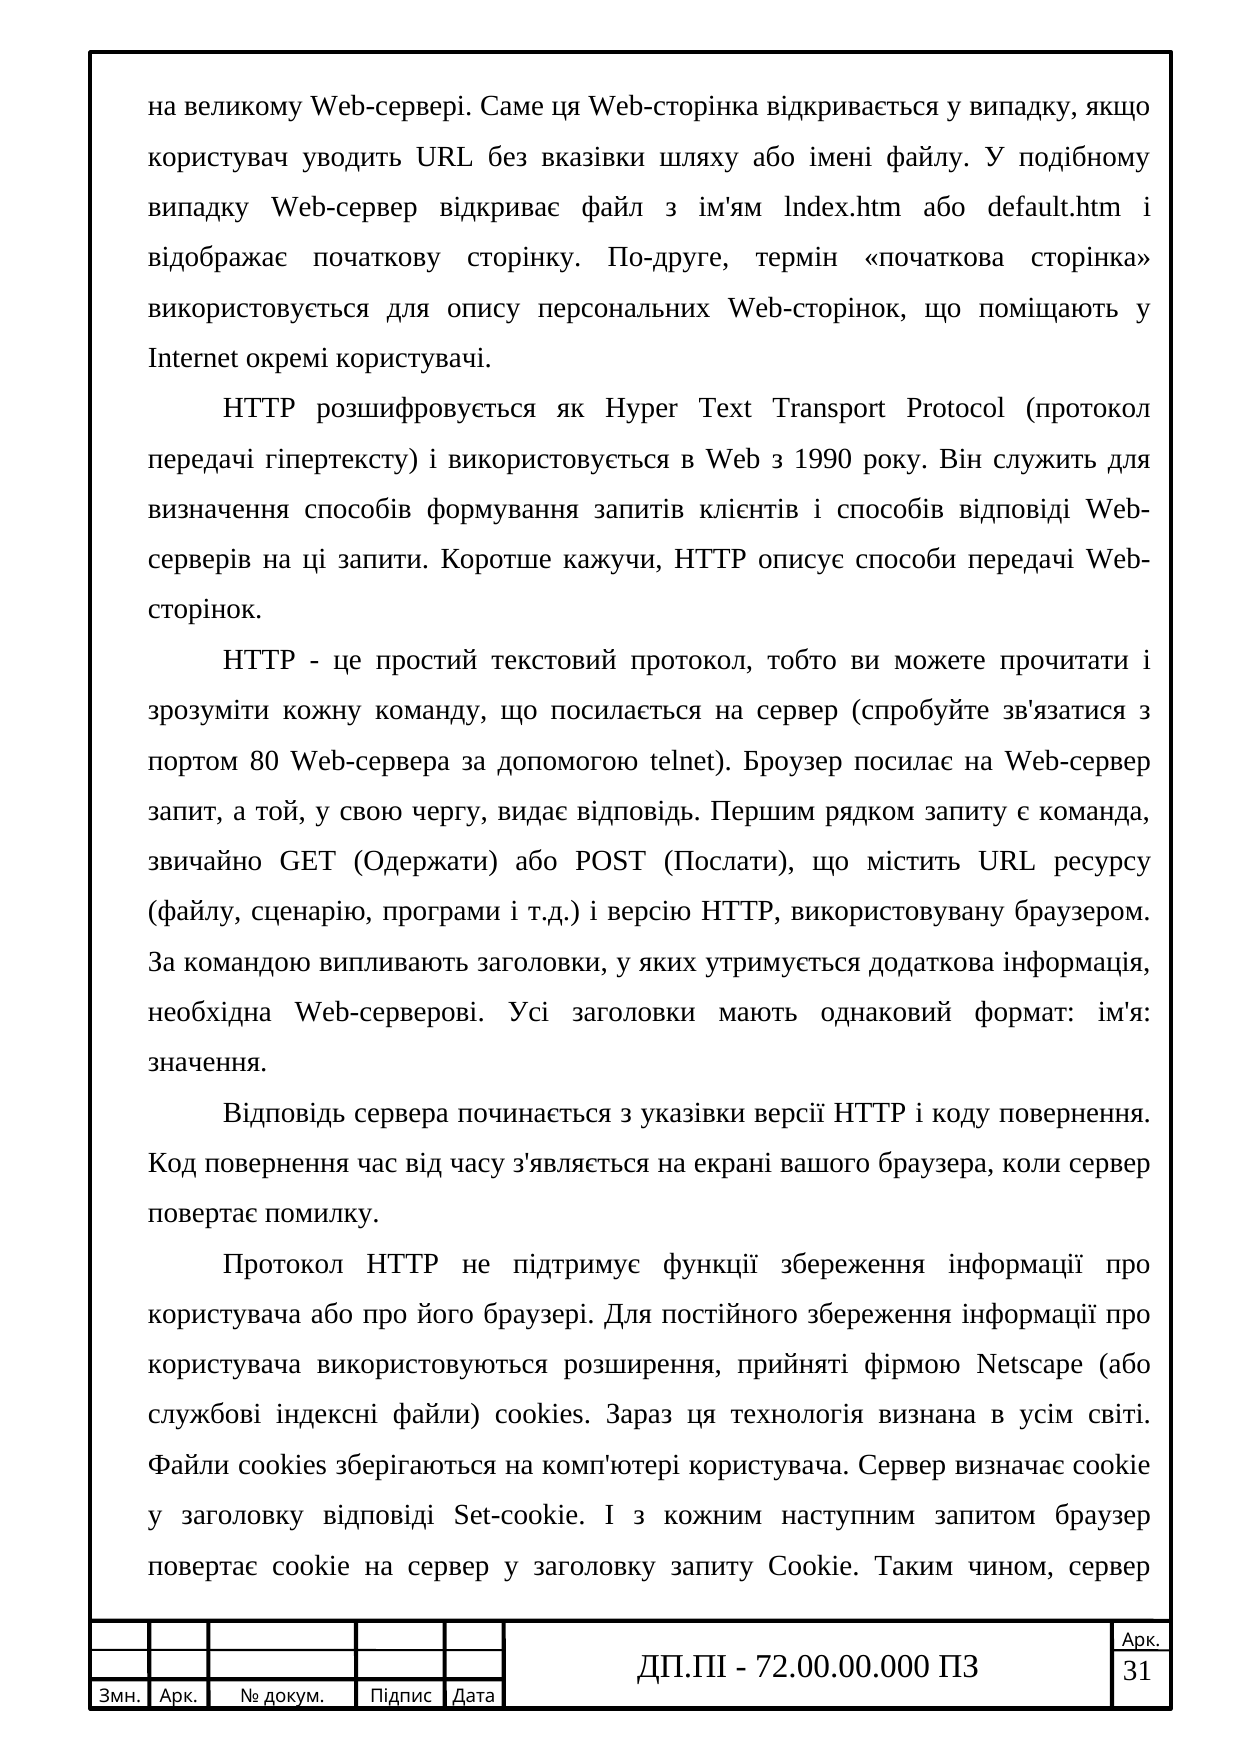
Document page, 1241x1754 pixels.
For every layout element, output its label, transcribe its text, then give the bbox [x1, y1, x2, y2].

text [148, 88, 1152, 374]
text Відповідь сервера починається з указівки версії HTTP і коду повернення. Код повернення час від часу з'являється на екрані вашого браузера, коли сервер повертає помилку. [148, 1095, 1152, 1229]
text HTTP розшифровується як Hyper Text Transport Protocol (протокол передачі гіпертексту) і використовується в Web з 1990 року. Він служить для визначення способів формування запитів клієнтів і способів відповіді Web-серверів на ці запити. Коротше кажучи, HTTP описує способи передачі Web-сторінок. [148, 390, 1152, 625]
text HTTP - це простий текстовий протокол, тобто ви можете прочитати і зрозуміти кожну команду, що посилається на сервер (спробуйте зв'язатися з портом 80 Web-сервера за допомогою telnet). Броузер посилає на Web-сервер запит, а той, у свою чергу, видає відповідь. Першим рядком запиту є команда, звичайно GET (Одержати) або POST (Послати), що містить URL ресурсу (файлу, сценарію, програми і т.д.) і версію HTTP, використовувану браузером. За командою випливають заголовки, у яких утримується додаткова інформація, необхідна Web-серверові. Усі заголовки мають однаковий формат: ім'я: значення. [148, 642, 1152, 1078]
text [148, 1246, 1152, 1581]
